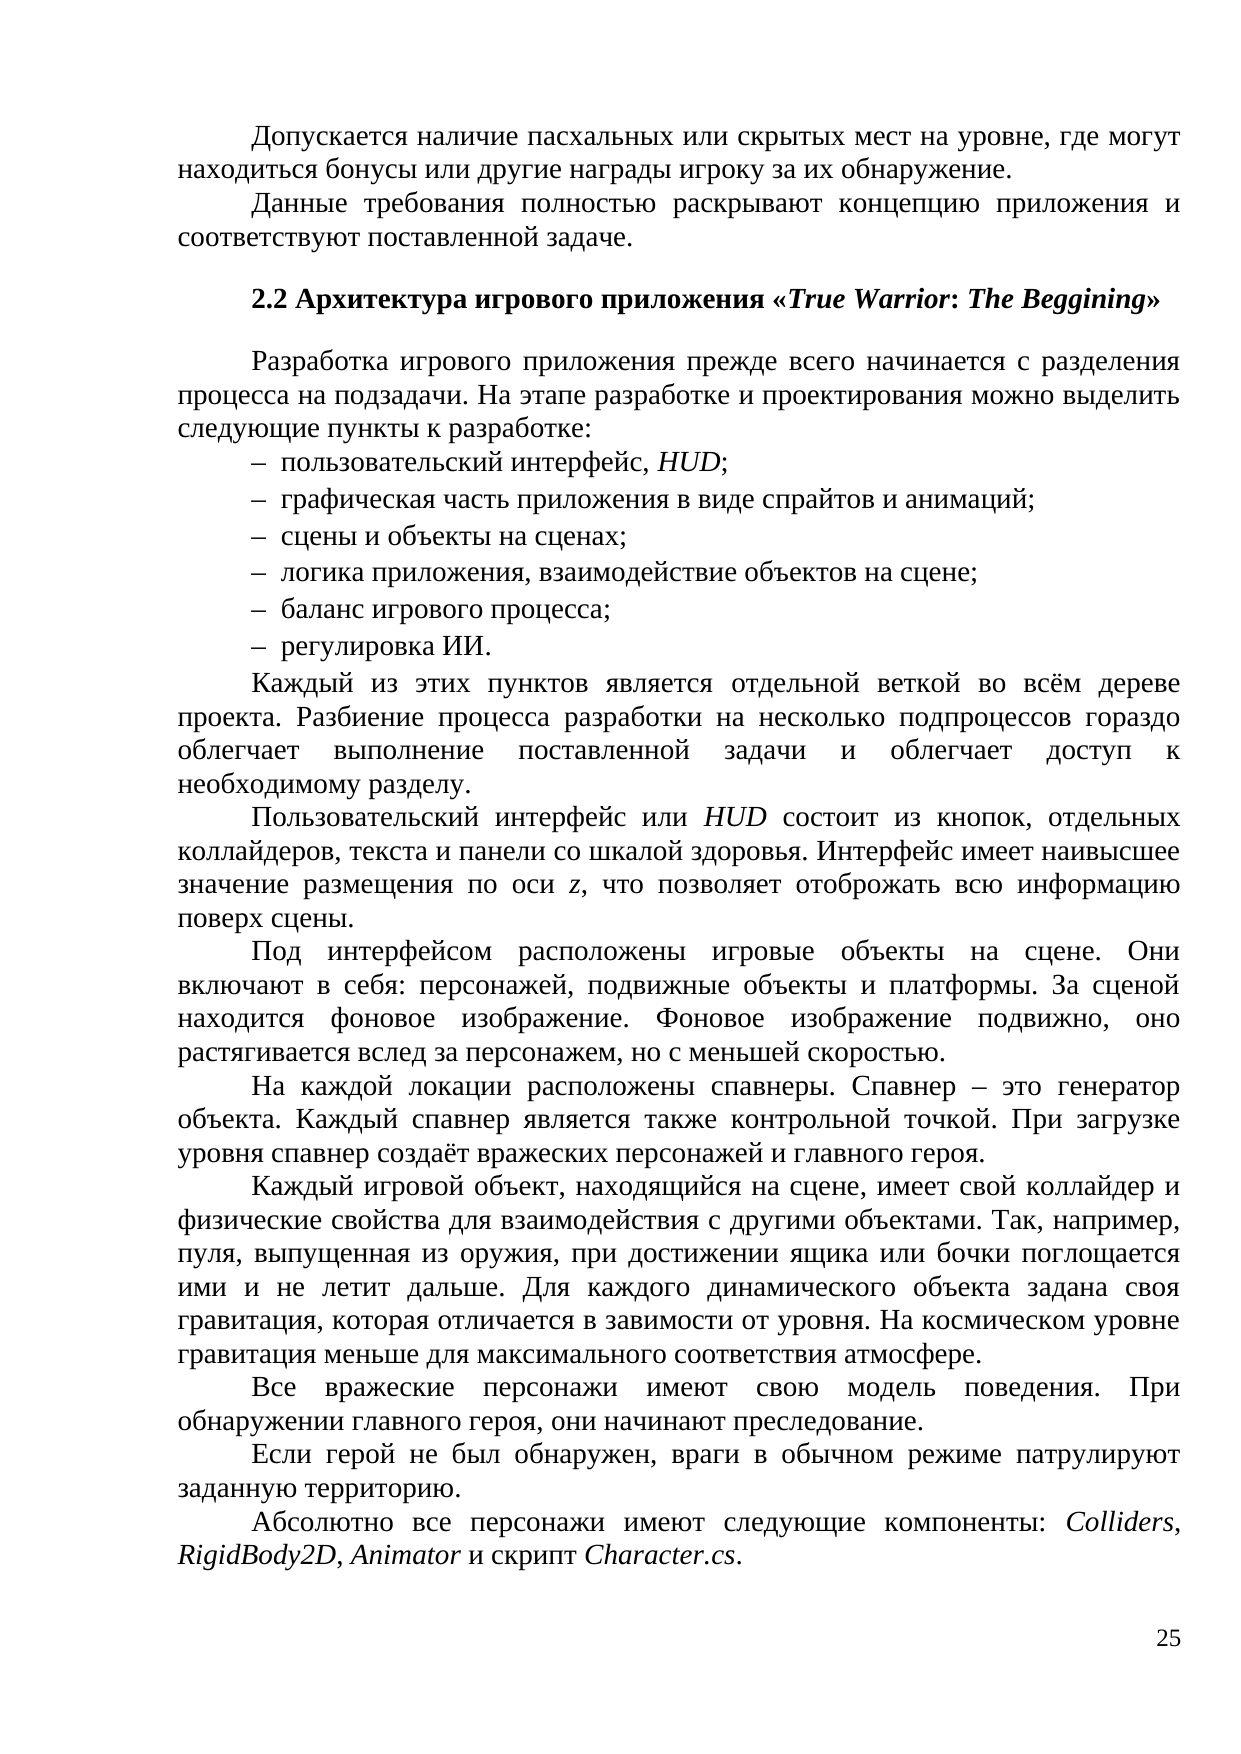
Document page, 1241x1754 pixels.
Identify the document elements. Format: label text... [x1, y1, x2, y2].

text На каждой локации расположены спавнеры. Спавнер – это генератор объекта. Каждый спавнер является также контрольной точкой. При загрузке уровня спавнер создаёт вражеских персонажей и главного героя. [177, 1068, 1181, 1168]
list регулировка ИИ. [177, 628, 1181, 662]
text Абсолютно все персонажи имеют следующие компоненты: Colliders, RigidBody2D, Animator и скрипт Character.cs. [177, 1504, 1181, 1571]
list пользовательский интерфейс, HUD; [177, 444, 1181, 477]
text Допускается наличие пасхальных или скрытых мест на уровне, где могут находиться бонусы или другие награды игроку за их обнаружение. [177, 118, 1181, 185]
list баланс игрового процесса; [177, 591, 1181, 625]
list логика приложения, взаимодействие объектов на сцене; [177, 554, 1181, 588]
text Каждый игровой объект, находящийся на сцене, имеет свой коллайдер и физические свойства для взаимодействия с другими объектами. Так, например, пуля, выпущенная из оружия, при достижении ящика или бочки поглощается ими и не летит дальше. Для каждого динамического объекта задана своя гравитация, которая отличается в завимости от уровня. На космическом уровне гравитация меньше для максимального соответствия атмосфере. [177, 1168, 1181, 1369]
text Пользовательский интерфейс или HUD состоит из кнопок, отдельных коллайдеров, текста и панели со шкалой здоровья. Интерфейс имеет наивысшее значение размещения по оси z, что позволяет отоброжать всю информацию поверх сцены. [177, 799, 1181, 933]
text Данные требования полностью раскрывают концепцию приложения и соответствуют поставленной задаче. [177, 185, 1181, 252]
text Если герой не был обнаружен, враги в обычном режиме патрулируют заданную территорию. [177, 1437, 1181, 1504]
list графическая часть приложения в виде спрайтов и анимаций; [177, 481, 1181, 514]
text Разработка игрового приложения прежде всего начинается с разделения процесса на подзадачи. На этапе разработке и проектирования можно выделить следующие пункты к разработке: [177, 343, 1181, 444]
text Все вражеские персонажи имеют свою модель поведения. При обнаружении главного героя, они начинают преследование. [177, 1369, 1181, 1437]
list сцены и объекты на сценах; [177, 518, 1181, 551]
text Под интерфейсом расположены игровые объекты на сцене. Они включают в себя: персонажей, подвижные объекты и платформы. За сценой находится фоновое изображение. Фоновое изображение подвижно, оно растягивается вслед за персонажем, но с меньшей скоростью. [177, 933, 1181, 1068]
text 2.2 Архитектура игрового приложения «True Warrior: The Beggining» [177, 281, 1181, 314]
text Каждый из этих пунктов является отдельной веткой во всём дереве проекта. Разбиение процесса разработки на несколько подпроцессов гораздо облегчает выполнение поставленной задачи и облегчает доступ к необходимому разделу. [177, 665, 1181, 799]
